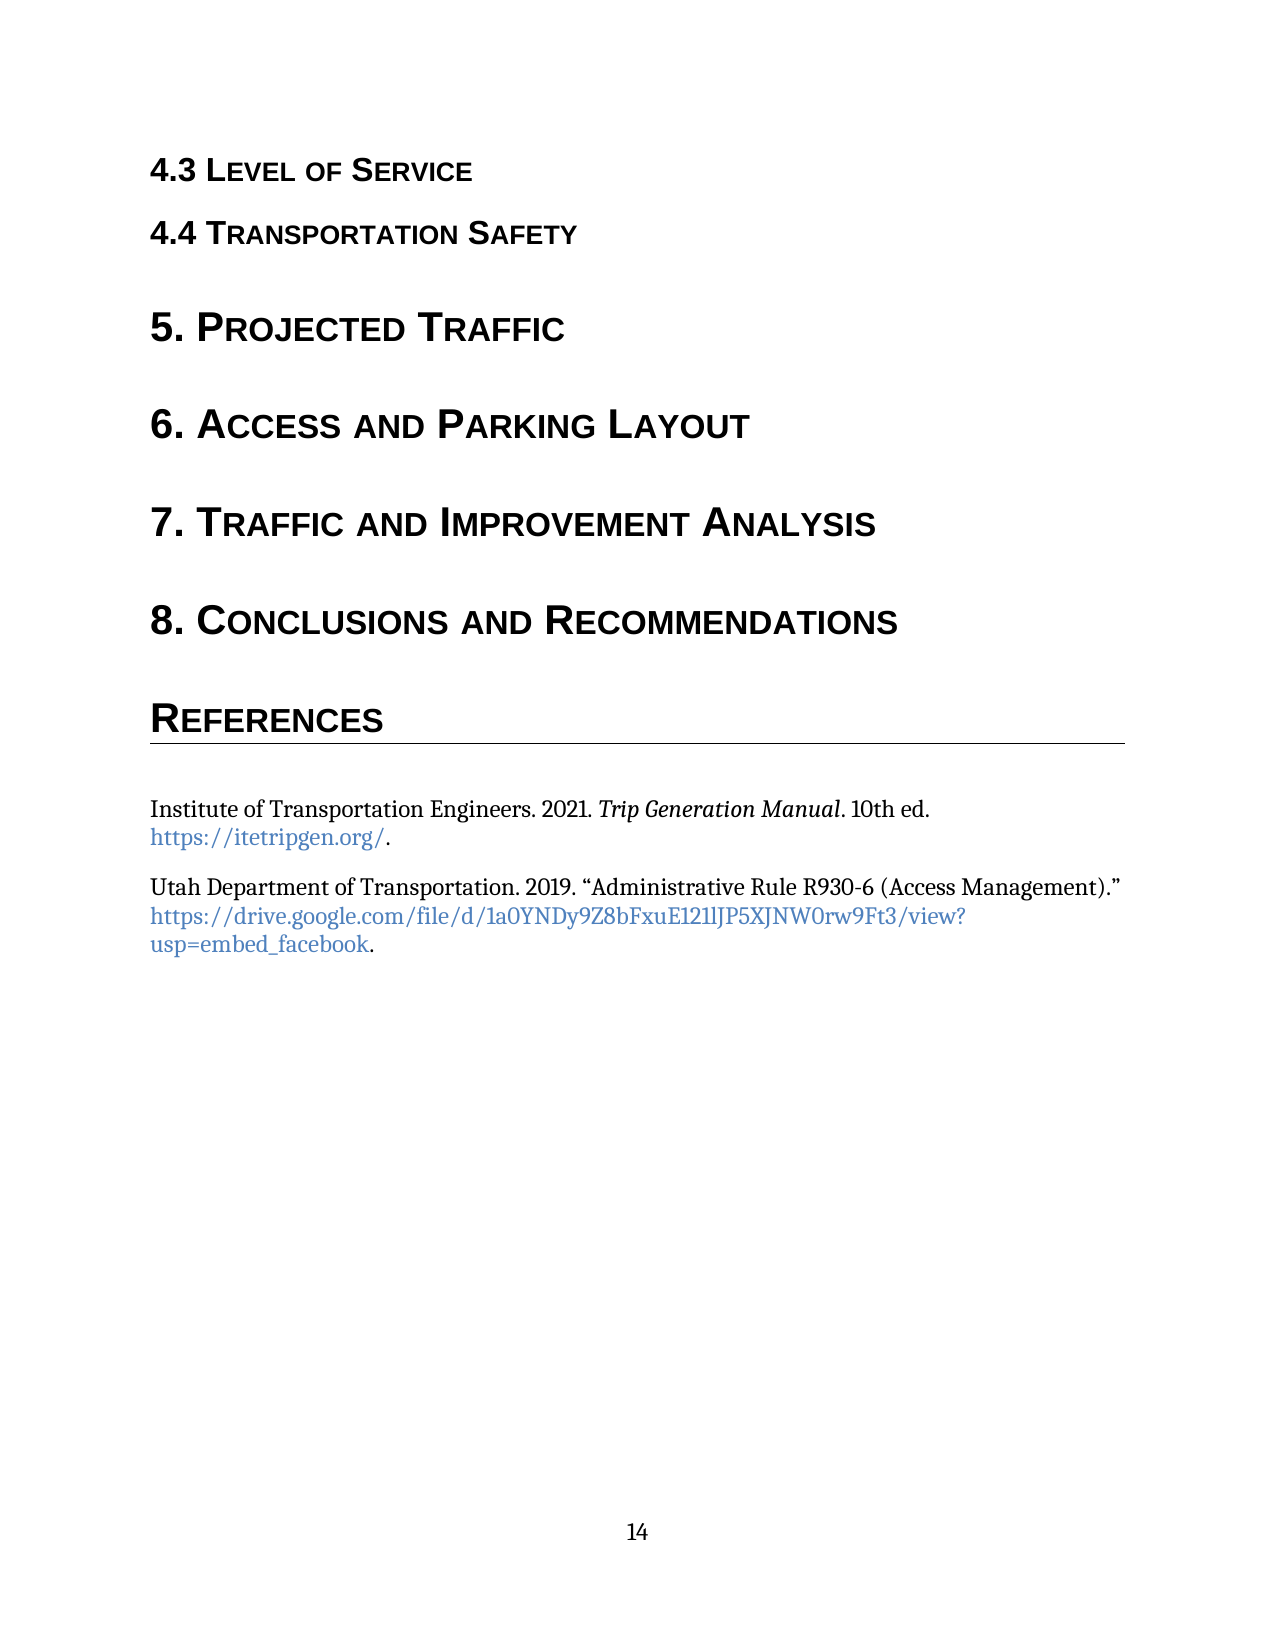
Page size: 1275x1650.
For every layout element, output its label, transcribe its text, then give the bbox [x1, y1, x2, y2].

text Institute of Transportation Engineers. 2021. Trip Generation Manual. 10th ed. https://itetripgen.org/. [150, 794, 1125, 852]
subtitle 8. Conclusions and Recommendations [150, 596, 1125, 643]
subtitle 4.4 Transportation Safety [150, 213, 1125, 252]
subtitle 6. Access and Parking Layout [150, 400, 1125, 448]
subtitle 5. Projected Traffic [150, 302, 1125, 350]
subtitle References [150, 693, 1125, 743]
subtitle 7. Traffic and Improvement Analysis [150, 498, 1125, 546]
text Utah Department of Transportation. 2019. “Administrative Rule R930-6 (Access Management).” https://drive.google.com/file/d/1a0YNDy9Z8bFxuE121lJP5XJNW0rw9Ft3/view?usp=embed_facebook. [150, 873, 1125, 959]
subtitle 4.3 Level of Service [150, 150, 1125, 188]
